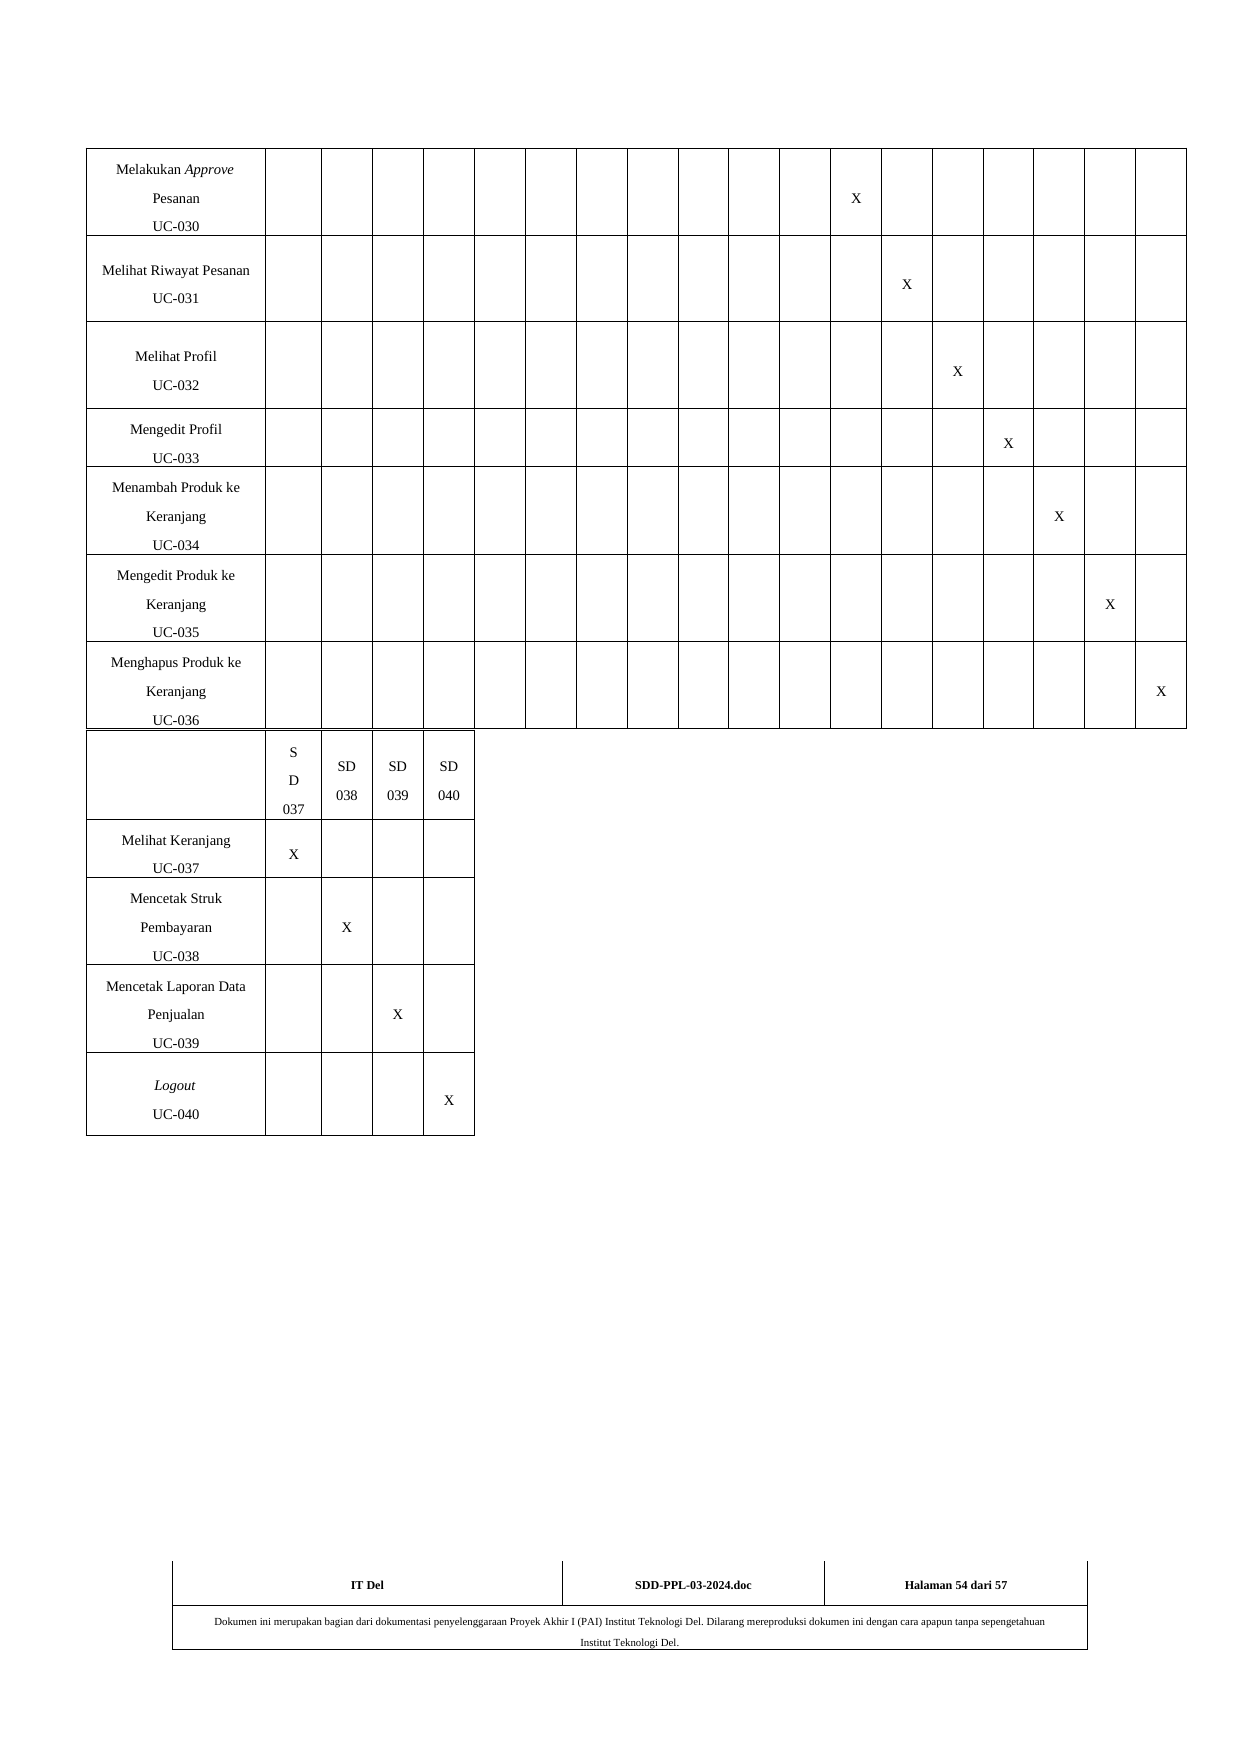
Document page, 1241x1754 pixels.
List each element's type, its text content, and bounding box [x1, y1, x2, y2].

table_header S D 037 [266, 731, 321, 818]
table_cell [679, 642, 728, 728]
table_cell [322, 965, 372, 1052]
table_cell [373, 467, 423, 554]
table_cell [373, 149, 423, 235]
table_cell Mencetak Laporan Data Penjualan UC-039 [87, 965, 265, 1052]
table_cell [526, 555, 576, 641]
table_cell [577, 149, 627, 235]
table_cell [1136, 149, 1186, 235]
table_cell X [984, 409, 1033, 466]
table_cell [322, 820, 372, 877]
table_cell [1085, 642, 1135, 728]
table_cell [679, 322, 728, 408]
table_cell [266, 236, 321, 321]
table_cell [628, 236, 678, 321]
table_cell [831, 236, 881, 321]
table_cell [628, 642, 678, 728]
table_cell X [882, 236, 932, 321]
table_cell [1085, 409, 1135, 466]
table_cell [933, 409, 983, 466]
table_cell [780, 322, 830, 408]
table_cell [1085, 236, 1135, 321]
table_cell [424, 965, 474, 1052]
table_cell [729, 322, 779, 408]
table_cell [984, 149, 1033, 235]
table_cell [373, 236, 423, 321]
table_cell [577, 467, 627, 554]
table_cell [933, 467, 983, 554]
table_cell [628, 322, 678, 408]
table_cell [266, 1053, 321, 1135]
table_cell [933, 555, 983, 641]
table_cell [526, 322, 576, 408]
table_cell [577, 642, 627, 728]
table_cell [1034, 322, 1084, 408]
table_cell [1034, 236, 1084, 321]
table_cell Mengedit Profil UC-033 [87, 409, 265, 466]
table_cell [424, 878, 474, 964]
table_header SD 040 [424, 731, 474, 818]
table_cell [475, 555, 525, 641]
table_cell [424, 555, 474, 641]
table_cell [882, 322, 932, 408]
table_cell [882, 467, 932, 554]
table_cell Melakukan Approve Pesanan UC-030 [87, 149, 265, 235]
table_cell [729, 467, 779, 554]
table_cell [577, 555, 627, 641]
table_cell [1034, 555, 1084, 641]
table_cell [984, 236, 1033, 321]
table_cell X [373, 965, 423, 1052]
table_cell [266, 149, 321, 235]
table_cell [882, 642, 932, 728]
table_cell [577, 322, 627, 408]
table_cell [780, 555, 830, 641]
table_cell [1034, 409, 1084, 466]
table_header SD 038 [322, 731, 372, 818]
table_cell [1085, 149, 1135, 235]
table_cell [577, 409, 627, 466]
table_cell [322, 236, 372, 321]
table_cell [831, 555, 881, 641]
table_cell X [933, 322, 983, 408]
table_cell [831, 642, 881, 728]
table_cell [780, 642, 830, 728]
table_cell Melihat Riwayat Pesanan UC-031 [87, 236, 265, 321]
table_cell [424, 236, 474, 321]
table_cell X [1034, 467, 1084, 554]
table_cell [424, 409, 474, 466]
table_cell [729, 409, 779, 466]
table_cell [679, 149, 728, 235]
table_cell Mencetak Struk Pembayaran UC-038 [87, 878, 265, 964]
table_cell [322, 322, 372, 408]
table_cell [373, 1053, 423, 1135]
table_cell [729, 642, 779, 728]
table_cell [780, 409, 830, 466]
table_cell [882, 409, 932, 466]
table_cell [424, 149, 474, 235]
table_cell Menambah Produk ke Keranjang UC-034 [87, 467, 265, 554]
table_cell [266, 965, 321, 1052]
table_cell [475, 467, 525, 554]
table_cell [679, 555, 728, 641]
table_cell X [1085, 555, 1135, 641]
table_cell [729, 149, 779, 235]
table_cell [984, 322, 1033, 408]
table_cell [526, 467, 576, 554]
table_cell [475, 322, 525, 408]
table_cell [882, 149, 932, 235]
table_cell [322, 409, 372, 466]
table_cell [526, 149, 576, 235]
table_cell [373, 409, 423, 466]
table_header SD 039 [373, 731, 423, 818]
table_cell [373, 322, 423, 408]
table_cell [266, 467, 321, 554]
table_cell [1136, 322, 1186, 408]
table_cell [780, 236, 830, 321]
table_cell [373, 820, 423, 877]
table_cell [628, 409, 678, 466]
table_cell Melihat Profil UC-032 [87, 322, 265, 408]
table_cell [424, 642, 474, 728]
table_cell [679, 409, 728, 466]
table_cell [933, 149, 983, 235]
table_cell [475, 642, 525, 728]
table_cell [373, 642, 423, 728]
table_cell [577, 236, 627, 321]
table_cell X [1136, 642, 1186, 728]
table_cell Melihat Keranjang UC-037 [87, 820, 265, 877]
table_cell Logout UC-040 [87, 1053, 265, 1135]
table_cell [1136, 467, 1186, 554]
table_cell [424, 322, 474, 408]
table_cell X [322, 878, 372, 964]
table_cell [526, 642, 576, 728]
table_cell [526, 236, 576, 321]
table_cell [882, 555, 932, 641]
table_cell [322, 467, 372, 554]
table_cell [322, 642, 372, 728]
table_cell X [424, 1053, 474, 1135]
table_cell [831, 467, 881, 554]
table_cell [679, 236, 728, 321]
table_cell [1085, 322, 1135, 408]
table_cell [984, 467, 1033, 554]
table_header [87, 731, 265, 818]
table_cell [322, 555, 372, 641]
table_cell [933, 236, 983, 321]
table_cell [1136, 409, 1186, 466]
table_cell [984, 642, 1033, 728]
table_cell [424, 820, 474, 877]
table_cell Mengedit Produk ke Keranjang UC-035 [87, 555, 265, 641]
table_cell [628, 149, 678, 235]
table_cell [628, 467, 678, 554]
table_cell [628, 555, 678, 641]
table_cell [526, 409, 576, 466]
table_cell [322, 149, 372, 235]
table_cell [266, 409, 321, 466]
table_cell [933, 642, 983, 728]
table_cell [984, 555, 1033, 641]
table_cell [729, 555, 779, 641]
table_cell Menghapus Produk ke Keranjang UC-036 [87, 642, 265, 728]
table_cell [780, 467, 830, 554]
table_cell [679, 467, 728, 554]
table_cell X [831, 149, 881, 235]
table_cell [266, 555, 321, 641]
table_cell [1085, 467, 1135, 554]
table_cell [424, 467, 474, 554]
table_cell [373, 555, 423, 641]
table_cell [1034, 149, 1084, 235]
table_cell [1136, 236, 1186, 321]
table_cell [780, 149, 830, 235]
table_cell [831, 322, 881, 408]
table_cell [1034, 642, 1084, 728]
table_cell [475, 409, 525, 466]
table_cell [729, 236, 779, 321]
table_cell [266, 642, 321, 728]
table_cell [1136, 555, 1186, 641]
table_cell [831, 409, 881, 466]
table_cell [475, 236, 525, 321]
table_cell [266, 322, 321, 408]
table_cell [322, 1053, 372, 1135]
table_cell [266, 878, 321, 964]
table_cell [373, 878, 423, 964]
table_cell [475, 149, 525, 235]
table_cell X [266, 820, 321, 877]
